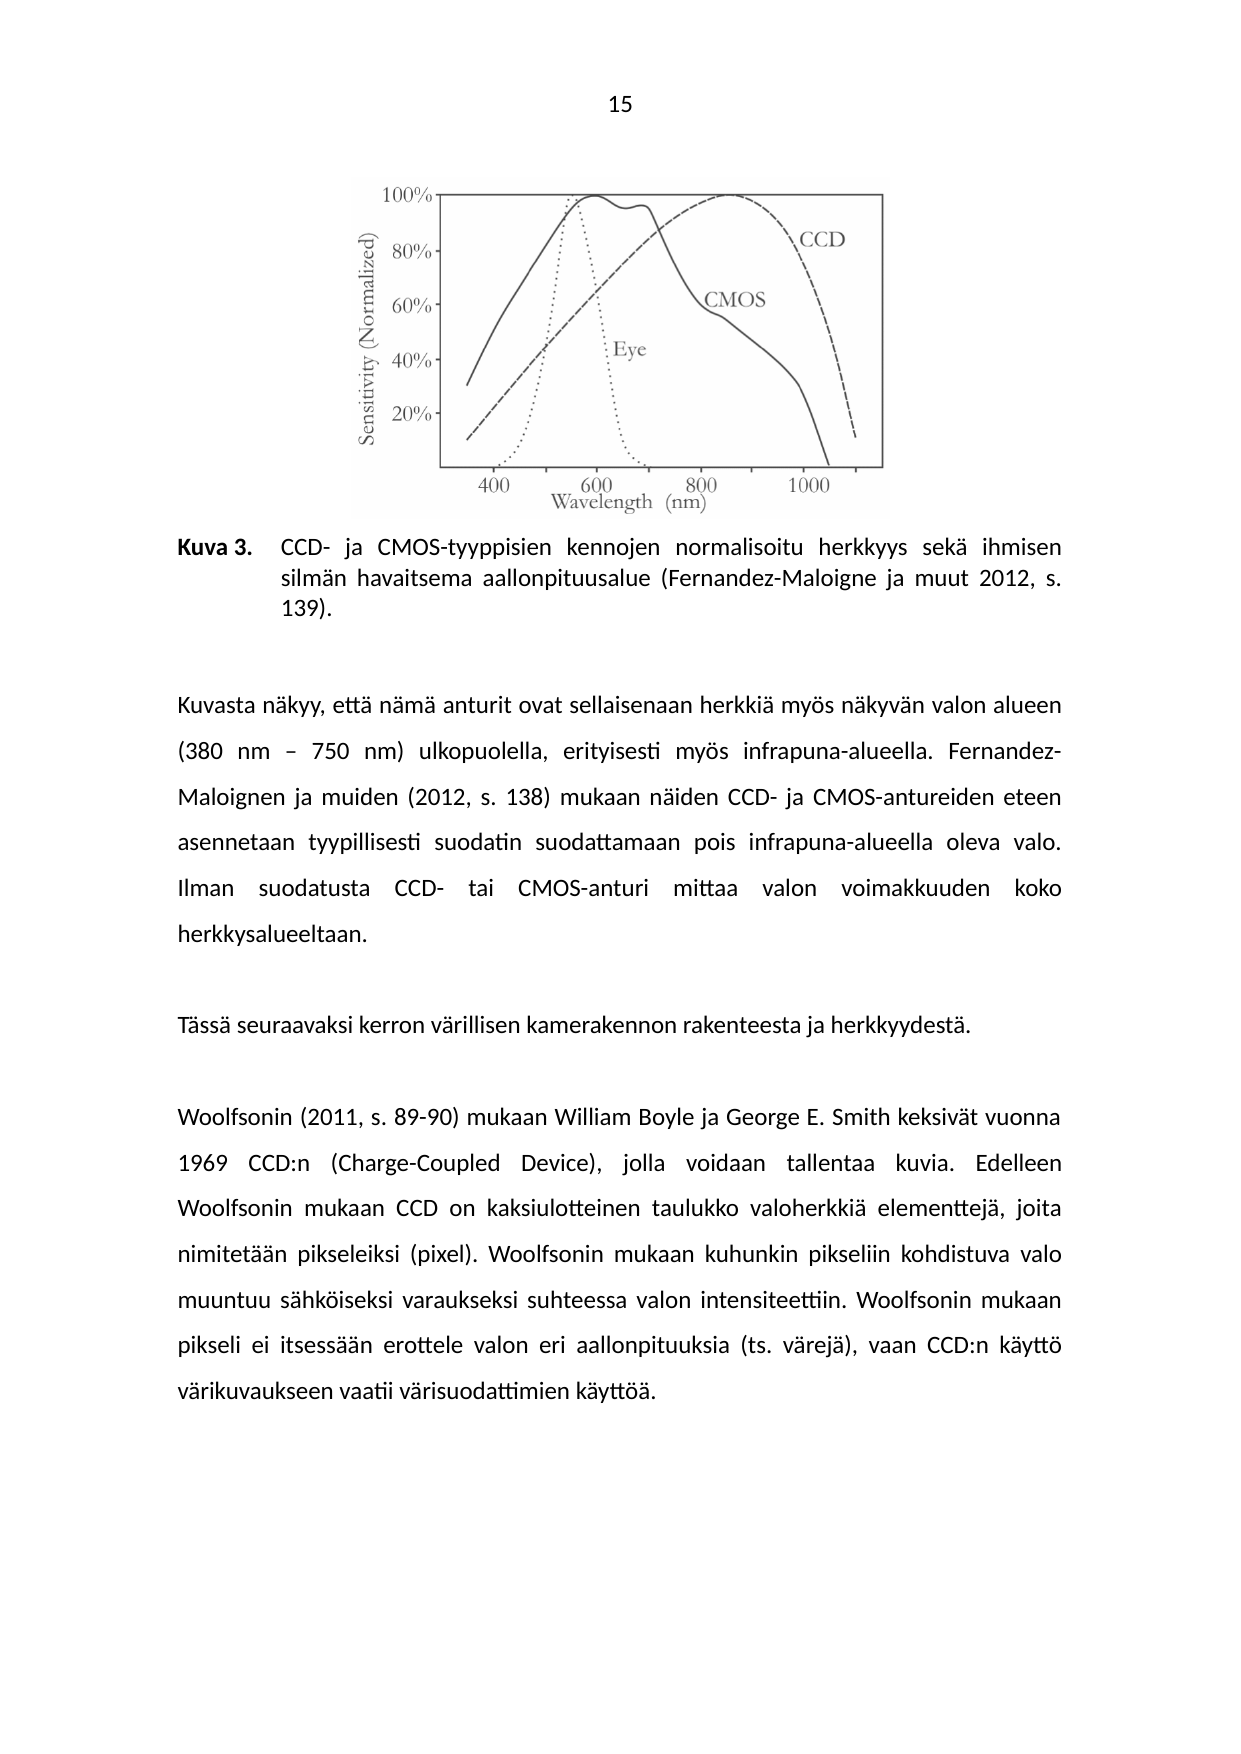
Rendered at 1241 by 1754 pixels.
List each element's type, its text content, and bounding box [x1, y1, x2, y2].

text Kuvasta näkyy, että nämä anturit ovat sellaisenaan herkkiä myös näkyvän valon alueen (380 nm – 750 nm) ulkopuolella, erityisesti myös infrapuna-alueella. Fernandez-Maloignen ja muiden (2012, s. 138) mukaan näiden CCD- ja CMOS-antureiden eteen asennetaan tyypillisesti suodatin suodattamaan pois infrapuna-alueella oleva valo. Ilman suodatusta CCD- tai CMOS-anturi mittaa valon voimakkuuden koko herkkysalueeltaan. [177, 689, 1063, 948]
text Kuva 3. CCD- ja CMOS-tyyppisien kennojen normalisoitu herkkyys sekä ihmisen silmän havaitsema aallonpituusalue (Fernandez-Maloigne ja muut 2012, s. 139). [177, 531, 1063, 623]
text Tässä seuraavaksi kerron värillisen kamerakennon rakenteesta ja herkkyydestä. [177, 1009, 1063, 1040]
text Woolfsonin (2011, s. 89-90) mukaan William Boyle ja George E. Smith keksivät vuonna 1969 CCD:n (Charge-Coupled Device), jolla voidaan tallentaa kuvia. Edelleen Woolfsonin mukaan CCD on kaksiulotteinen taulukko valoherkkiä elementtejä, joita nimitetään pikseleiksi (pixel). Woolfsonin mukaan kuhunkin pikseliin kohdistuva valo muuntuu sähköiseksi varaukseksi suhteessa valon intensiteettiin. Woolfsonin mukaan pikseli ei itsessään erottele valon eri aallonpituuksia (ts. värejä), vaan CCD:n käyttö värikuvaukseen vaatii värisuodattimien käyttöä. [177, 1101, 1063, 1406]
picture [350, 177, 890, 519]
